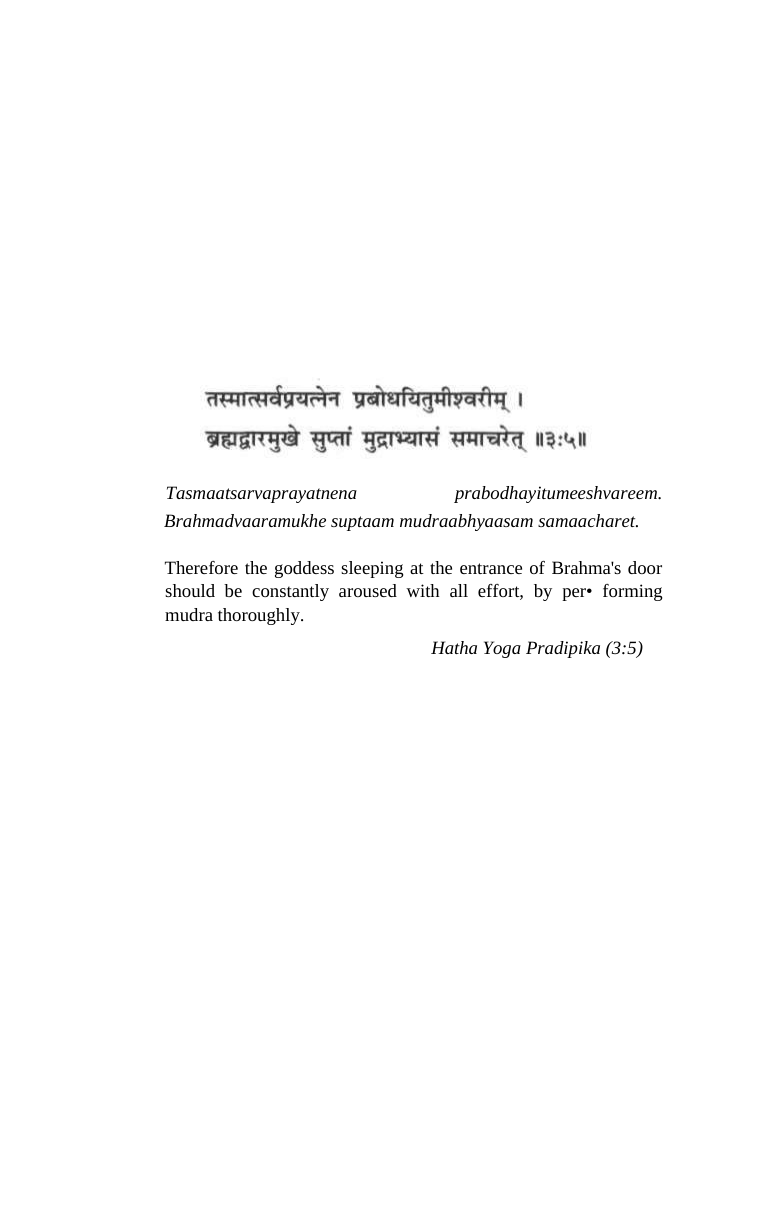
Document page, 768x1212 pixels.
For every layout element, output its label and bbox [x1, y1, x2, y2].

picture [200, 377, 592, 459]
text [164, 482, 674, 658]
